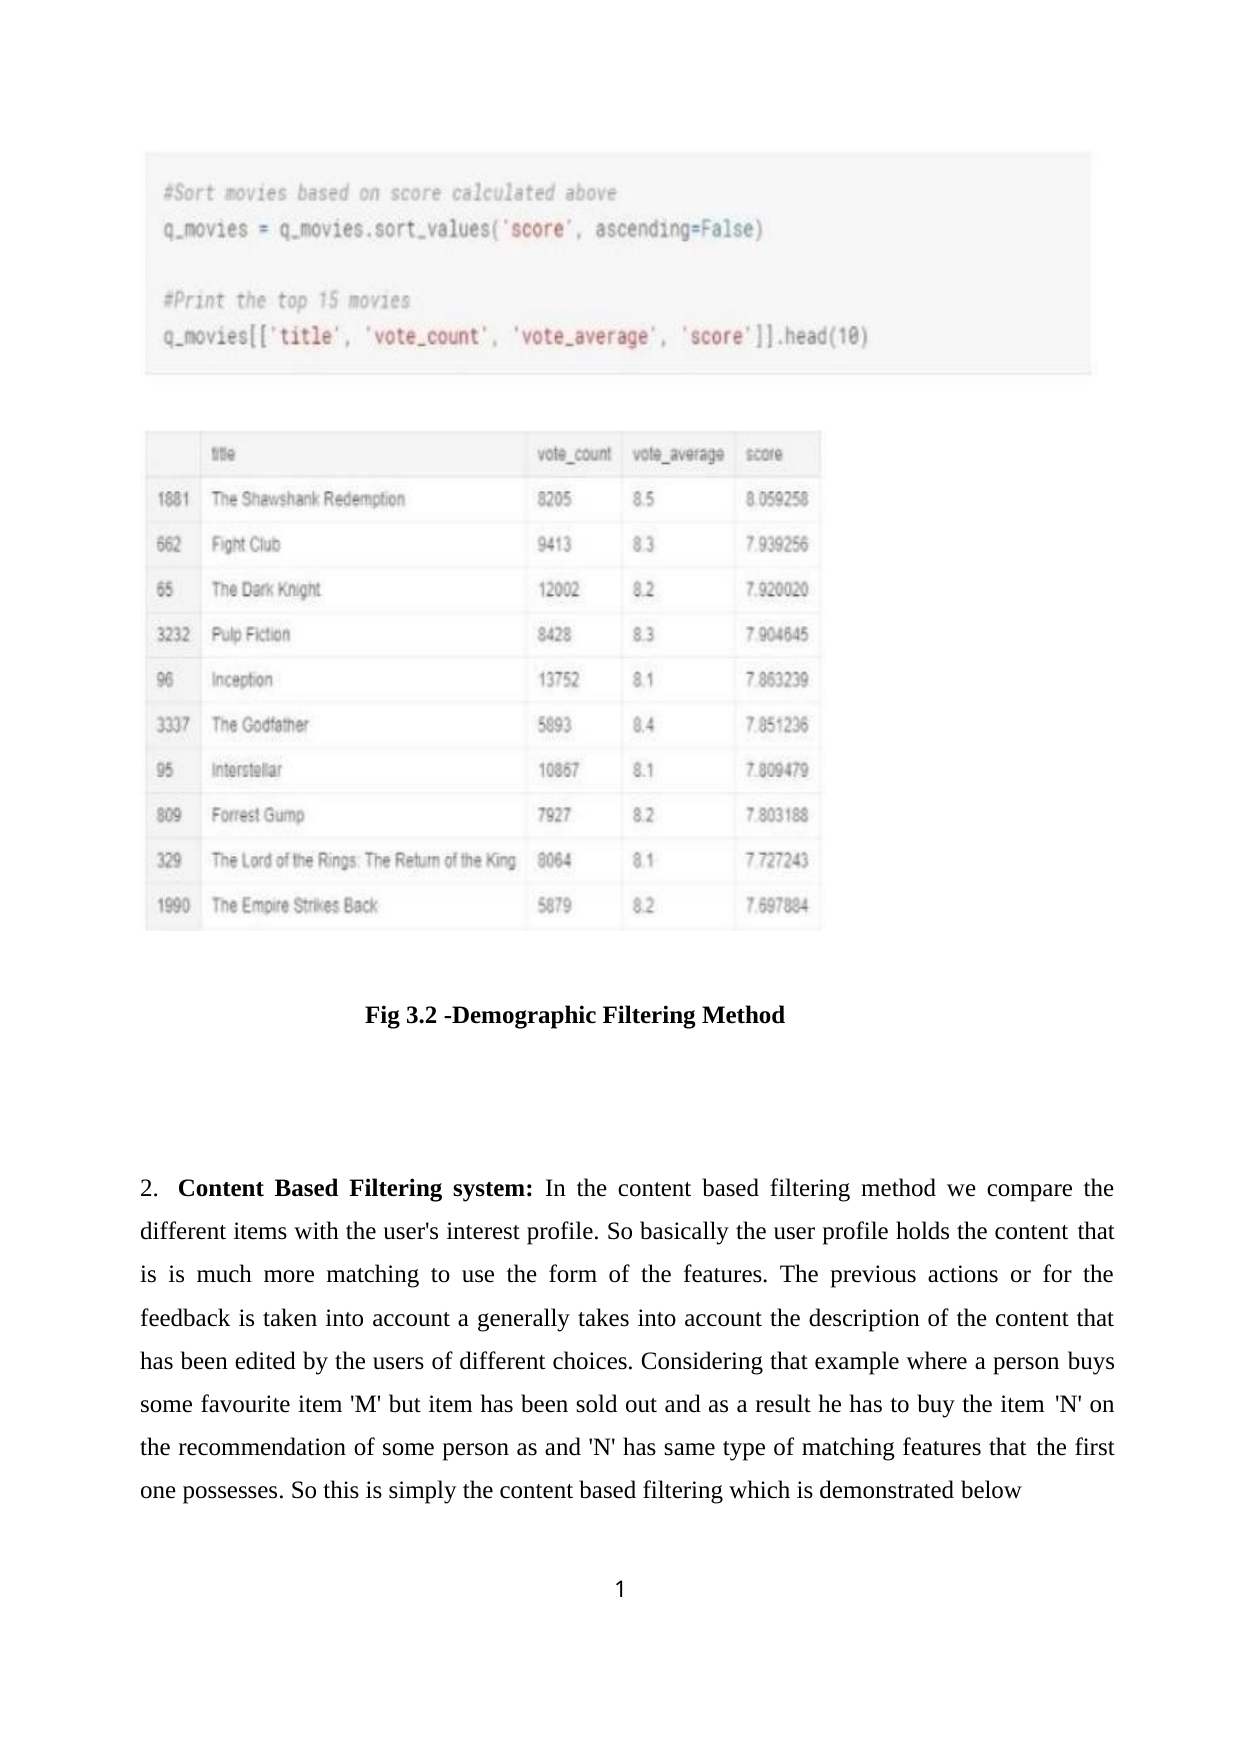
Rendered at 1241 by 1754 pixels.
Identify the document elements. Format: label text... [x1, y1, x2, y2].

list Content Based Filtering system: In the content based filtering method we compare the different items with the user's interest profile. So basically the user profile holds the content that is is much more matching to use the form of the features. The previous actions or for the feedback is taken into account a generally takes into account the description of the content that has been edited by the users of different choices. Considering that example where a person buys some favourite item 'M' but item has been sold out and as a result he has to buy the item 'N' on the recommendation of some person as and 'N' has same type of matching features that the first one possesses. So this is simply the content based filtering which is demonstrated below [140, 1173, 1115, 1504]
subtitle Fig 3.2 -Demographic Filtering Method [140, 1000, 1115, 1029]
picture [140, 147, 1098, 931]
